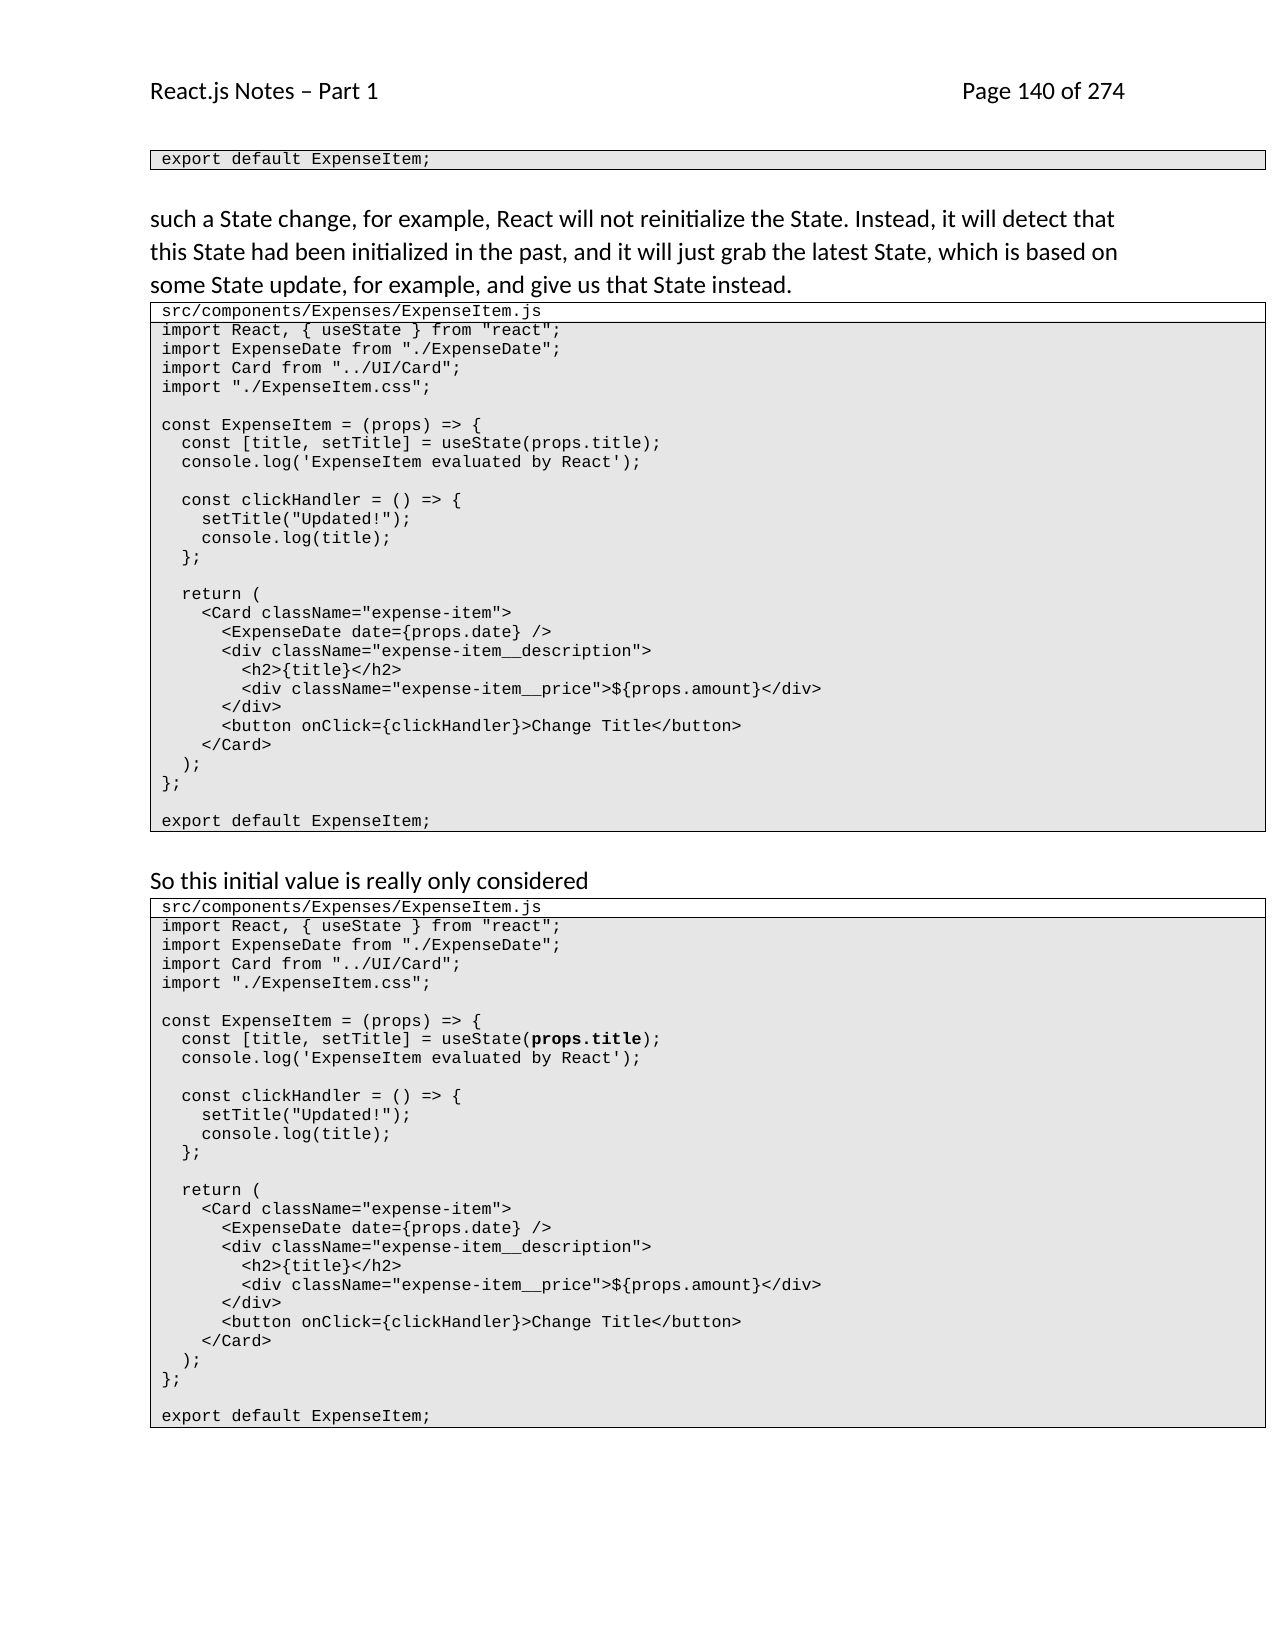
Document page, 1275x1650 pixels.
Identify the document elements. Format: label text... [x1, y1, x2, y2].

table_header src/components/Expenses/ExpenseItem.js [151, 303, 1265, 321]
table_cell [151, 151, 1265, 169]
text such a State change, for example, React will not reinitialize the State. Instead, it will detect that this State had been initialized in the past, and it will just grab the latest State, which is based on some State update, for example, and give us that State instead. [150, 203, 1125, 300]
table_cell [151, 918, 1265, 1427]
text So this initial value is really only considered [150, 865, 1125, 896]
table_header src/components/Expenses/ExpenseItem.js [151, 899, 1265, 917]
